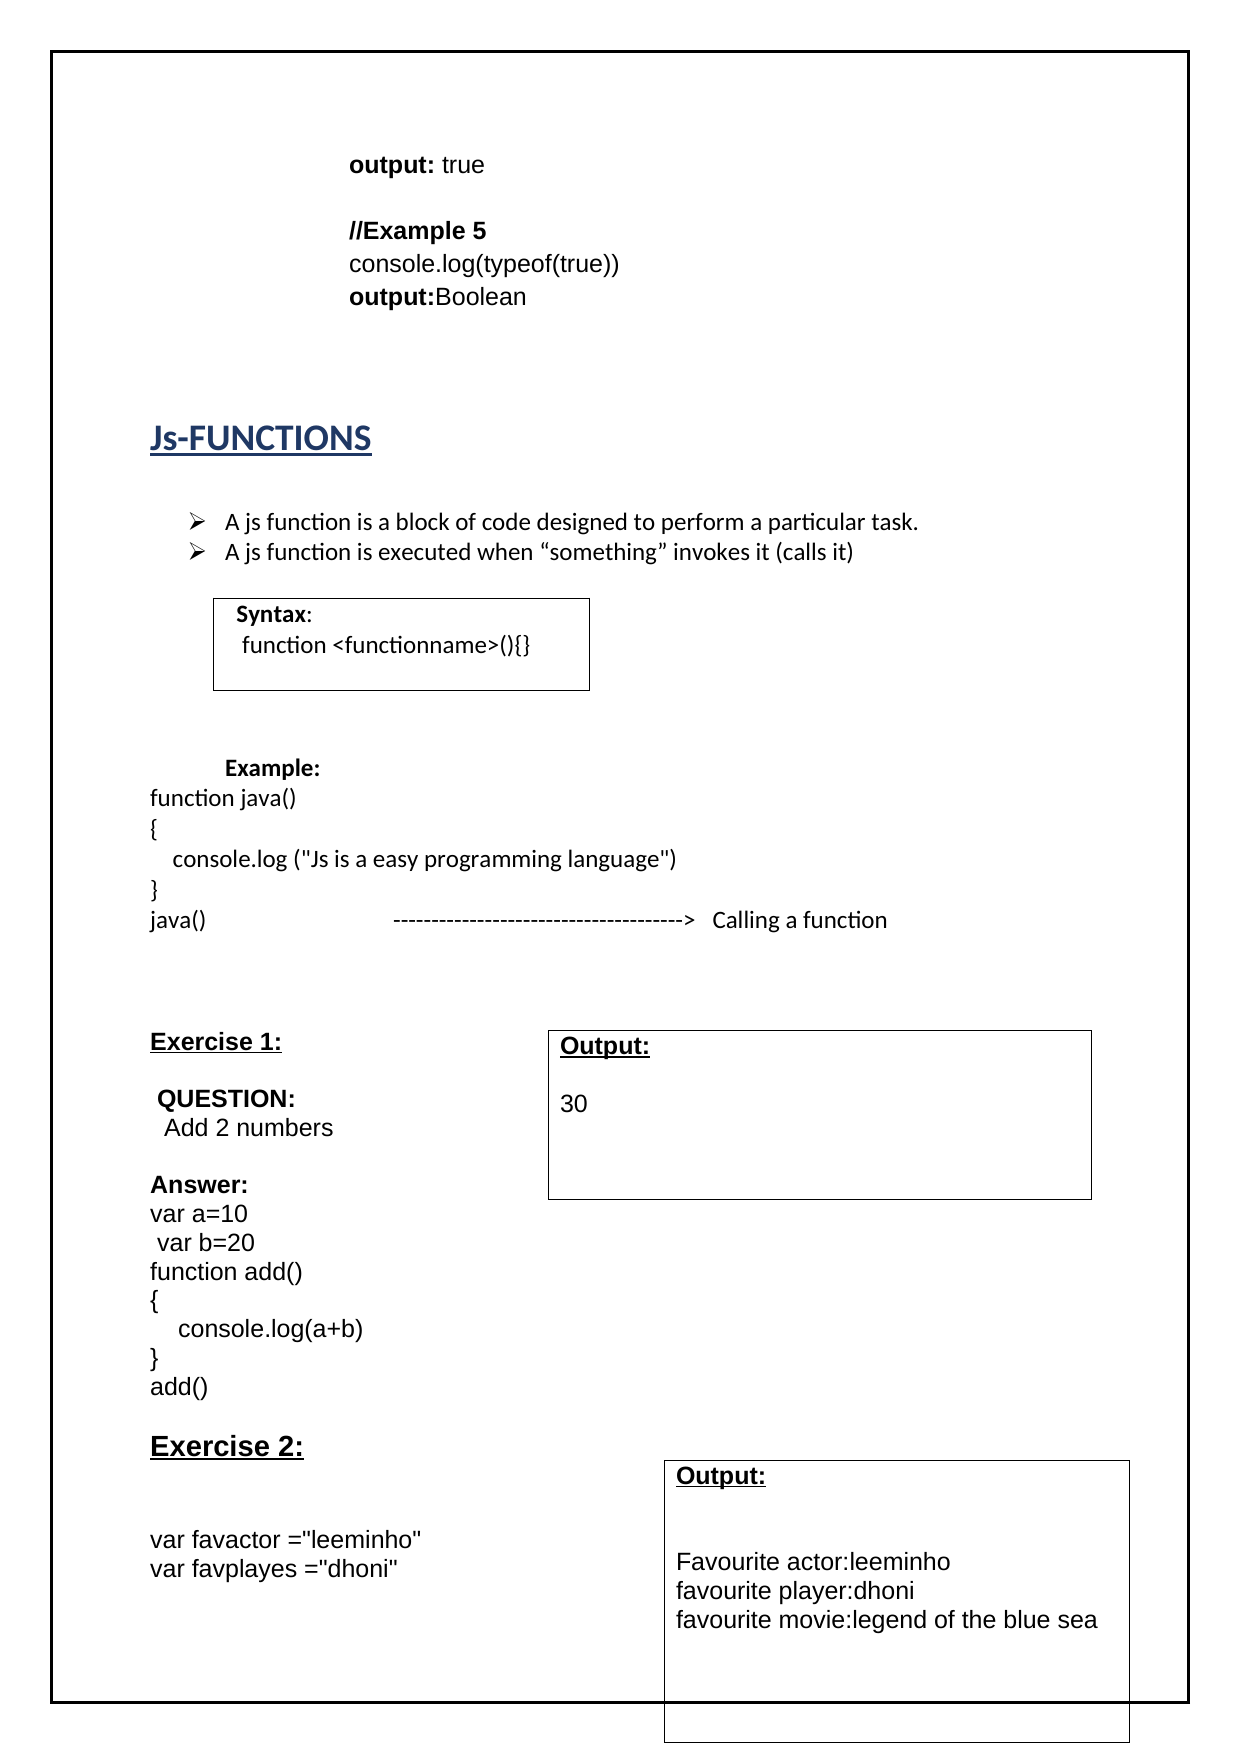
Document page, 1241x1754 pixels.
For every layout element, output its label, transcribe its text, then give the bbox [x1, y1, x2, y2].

list A js function is a block of code designed to perform a particular task. [187, 506, 1090, 536]
table_header Syntax: function <functionname>(){} [214, 599, 589, 690]
list A js function is executed when “something” invokes it (calls it) [187, 536, 1090, 567]
text console.log ("Js is a easy programming language") [150, 844, 1090, 874]
text var favactor ="leeminho" [150, 1525, 664, 1554]
list console.log(typeof(true)) [349, 249, 1090, 278]
text Exercise 2: [150, 1429, 1090, 1463]
text } [150, 1343, 1090, 1372]
list Example: [225, 752, 1090, 783]
text java() --------------------------------------> Calling a function [150, 905, 1090, 935]
list //Example 5 [349, 216, 1090, 245]
text var b=20 [150, 1228, 1090, 1257]
text Exercise 1: [150, 1027, 1090, 1056]
table_header Output: 30 [549, 1031, 1091, 1198]
text var favplayes ="dhoni" [150, 1554, 664, 1583]
text function java() [150, 783, 1090, 813]
table_header Output: Favourite actor:leeminho favourite player:dhoni favourite movie:legend of the blue sea [665, 1461, 1129, 1742]
text console.log(a+b) [150, 1314, 1090, 1343]
text var a=10 [150, 1199, 1090, 1228]
text QUESTION: [150, 1084, 548, 1113]
text function add() [150, 1257, 1090, 1286]
text Answer: [150, 1171, 548, 1199]
list output:Boolean [349, 282, 1090, 311]
list output: true [349, 150, 1090, 179]
text { [150, 1286, 1090, 1314]
text } [150, 874, 1090, 905]
text Js-FUNCTIONS [150, 414, 1090, 460]
text { [150, 813, 1090, 844]
text Add 2 numbers [150, 1113, 548, 1142]
text add() [150, 1372, 1090, 1401]
